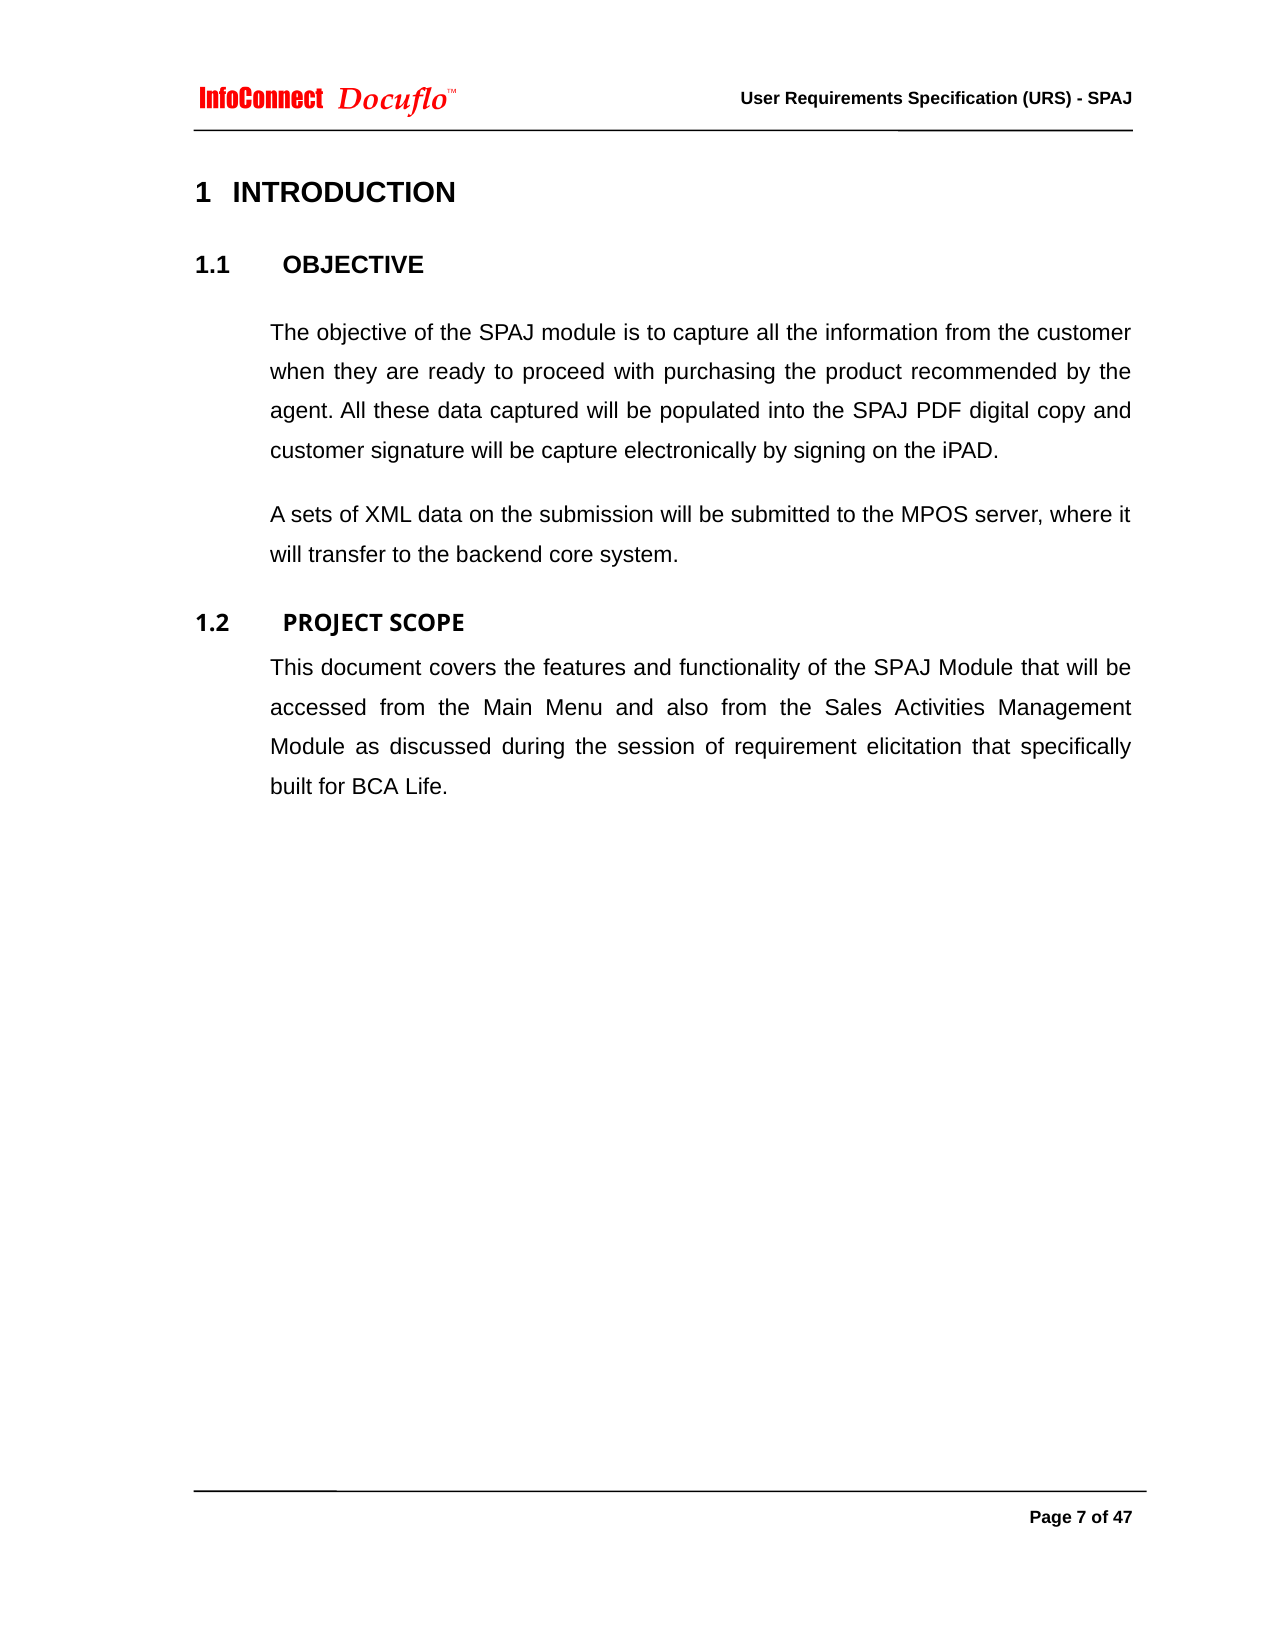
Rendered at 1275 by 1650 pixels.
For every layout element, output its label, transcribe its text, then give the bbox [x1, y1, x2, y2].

subtitle A sets of XML data on the submission will be submitted to the MPOS server, where it will transfer to the backend core system. [270, 501, 1132, 567]
picture [194, 75, 465, 122]
subtitle INTRODUCTION [195, 175, 1132, 208]
subtitle OBJECTIVE [195, 250, 1132, 279]
subtitle The objective of the SPAJ module is to capture all the information from the customer when they are ready to proceed with purchasing the product recommended by the agent. All these data captured will be populated into the SPAJ PDF digital copy and customer signature will be capture electronically by signing on the iPAD. [270, 318, 1132, 463]
subtitle project Scope [195, 605, 1132, 638]
subtitle This document covers the features and functionality of the SPAJ Module that will be accessed from the Main Menu and also from the Sales Activities Management Module as discussed during the session of requirement elicitation that specifically built for BCA Life. [270, 654, 1132, 799]
